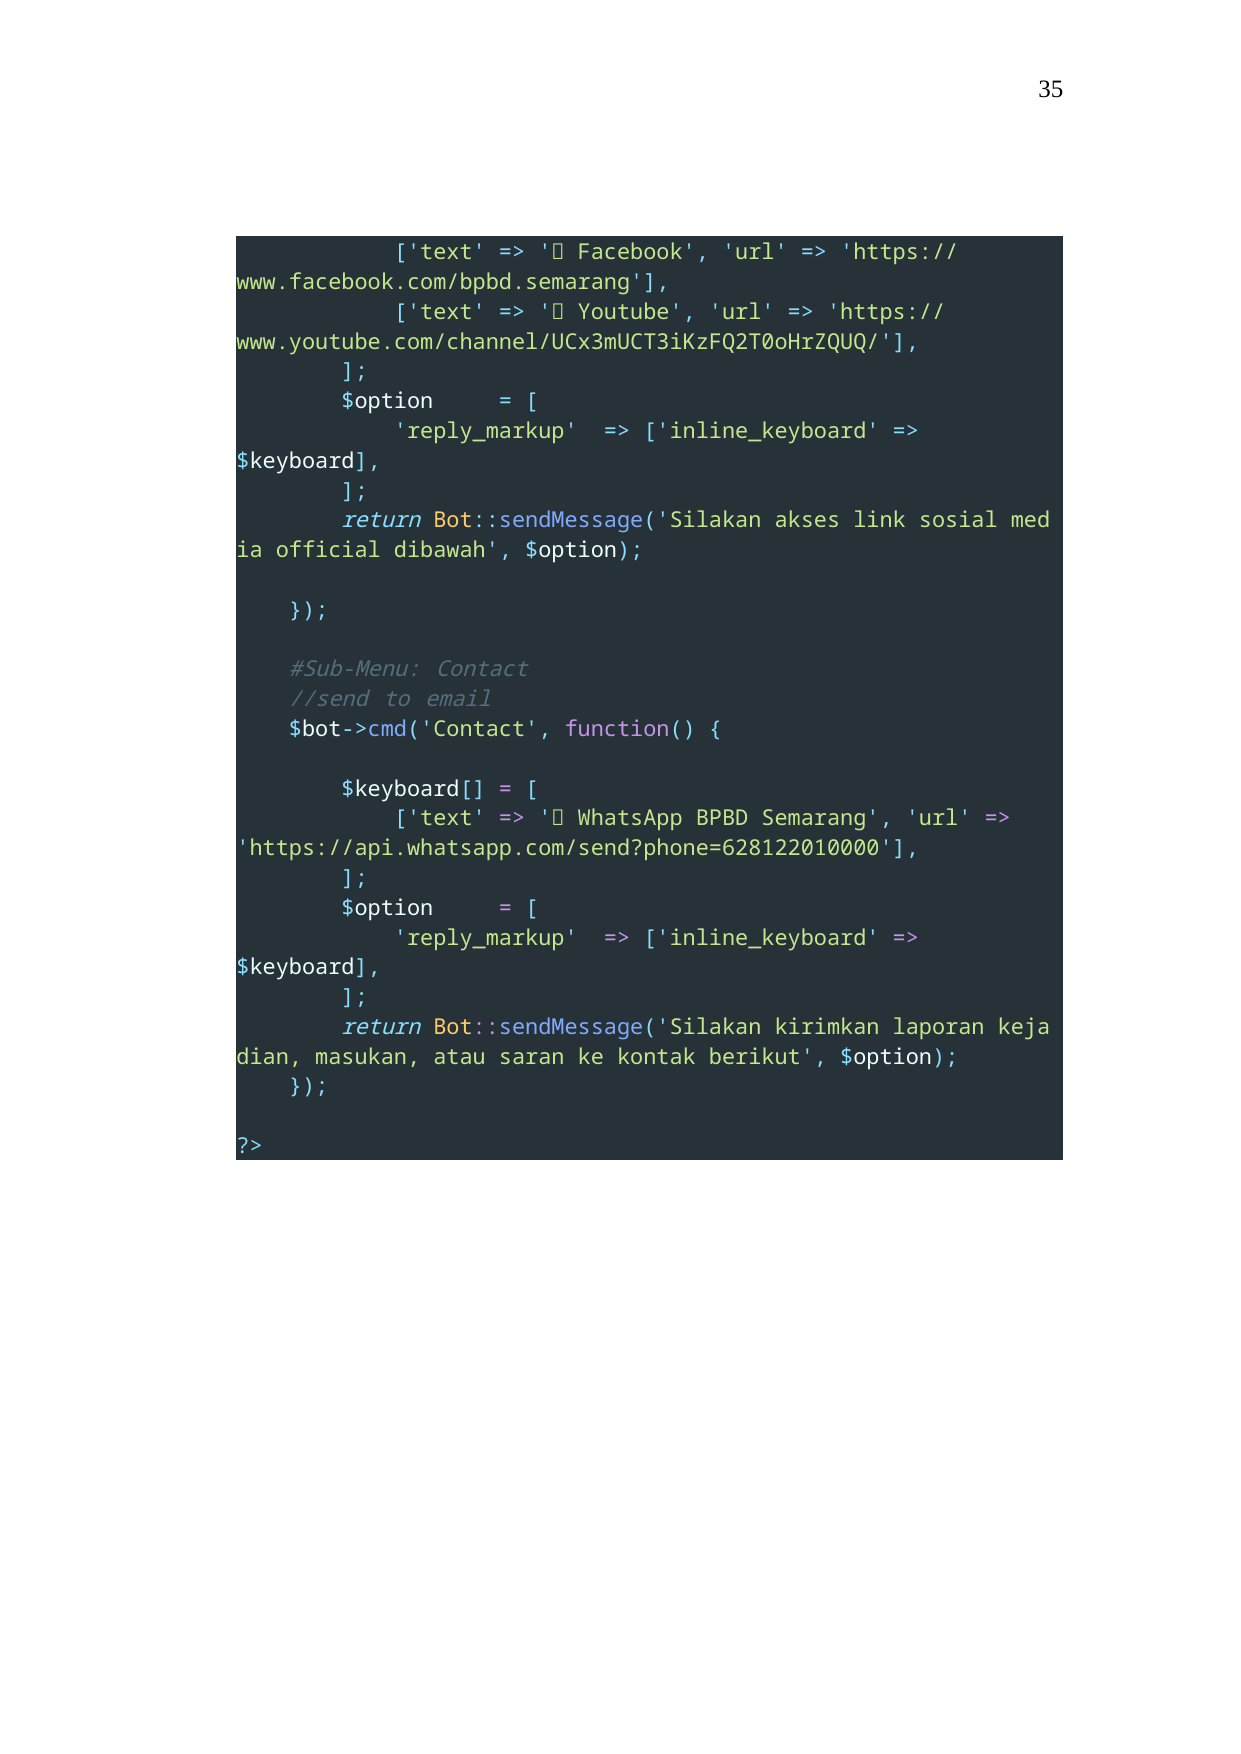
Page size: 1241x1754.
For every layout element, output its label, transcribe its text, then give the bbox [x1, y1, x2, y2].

text 'reply_markup' => ['inline_keyboard' => $keyboard], [236, 921, 1063, 981]
text }); [236, 594, 1063, 623]
text return Bot::sendMessage('Silakan kirimkan laporan kejadian, masukan, atau saran ke kontak berikut', $option); [236, 1011, 1063, 1070]
text return Bot::sendMessage('Silakan akses link sosial media official dibawah', $option); [236, 504, 1063, 564]
text ]; [236, 862, 1063, 892]
text $option = [ [236, 892, 1063, 921]
text $bot->cmd('Contact', function() { [236, 713, 1063, 743]
text ]; [236, 474, 1063, 504]
text ]; [236, 981, 1063, 1011]
text ['text' => '🔴 Youtube', 'url' => 'https://www.youtube.com/channel/UCx3mUCT3iKzFQ2T0oHrZQUQ/'], [236, 296, 1063, 355]
text ]; [236, 355, 1063, 385]
text ['text' => '📢 WhatsApp BPBD Semarang', 'url' => 'https://api.whatsapp.com/send?phone=628122010000'], [236, 802, 1063, 862]
text $keyboard[] = [ [236, 772, 1063, 802]
text #Sub-Menu: Contact [236, 653, 1063, 683]
text $option = [ [236, 385, 1063, 415]
text }); [236, 1070, 1063, 1100]
text ?> [236, 1130, 1063, 1160]
text 'reply_markup' => ['inline_keyboard' => $keyboard], [236, 415, 1063, 474]
text ['text' => '🔵 Facebook', 'url' => 'https://www.facebook.com/bpbd.semarang'], [236, 236, 1063, 296]
text //send to email [236, 683, 1063, 713]
